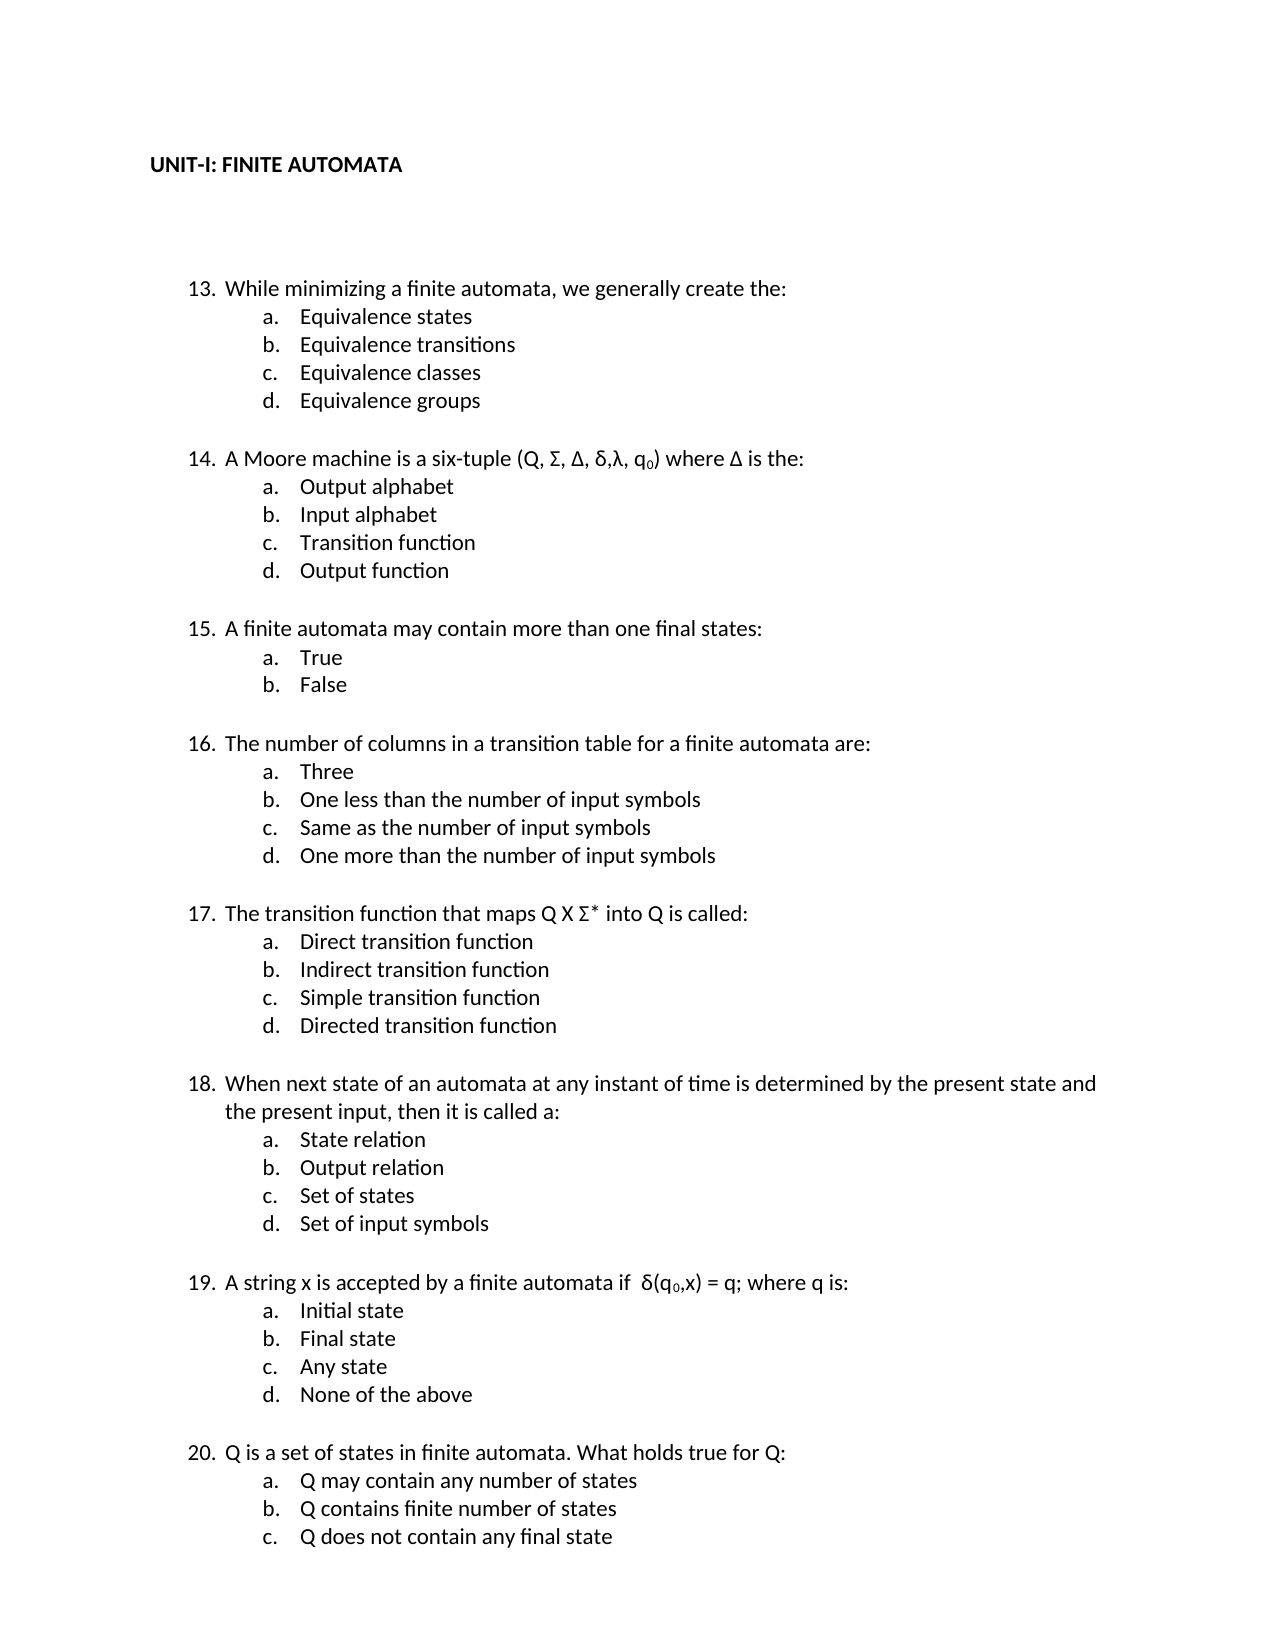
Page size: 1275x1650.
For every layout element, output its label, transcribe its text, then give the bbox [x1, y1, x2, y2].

list Output function [262, 556, 1125, 584]
list Equivalence classes [262, 358, 1125, 386]
list Q may contain any number of states [262, 1466, 1125, 1494]
list Any state [262, 1352, 1125, 1380]
list Direct transition function [262, 927, 1125, 955]
list Final state [262, 1324, 1125, 1352]
list Directed transition function [262, 1011, 1125, 1039]
list Q is a set of states in finite automata. What holds true for Q: [187, 1438, 1125, 1466]
list Q does not contain any final state [262, 1522, 1125, 1550]
list Equivalence states [262, 302, 1125, 330]
list While minimizing a finite automata, we generally create the: [187, 274, 1125, 302]
text UNIT-I: FINITE AUTOMATA [150, 150, 1125, 178]
list Three [262, 757, 1125, 785]
list Equivalence transitions [262, 330, 1125, 358]
list Initial state [262, 1296, 1125, 1324]
list One more than the number of input symbols [262, 841, 1125, 869]
list A string x is accepted by a finite automata if δ(q0,x) = q; where q is: [187, 1268, 1125, 1296]
list Set of input symbols [262, 1209, 1125, 1238]
list A Moore machine is a six-tuple (Q, Σ, Δ, δ,λ, q0) where Δ is the: [187, 444, 1125, 472]
list The transition function that maps Q X Σ* into Q is called: [187, 899, 1125, 927]
list One less than the number of input symbols [262, 785, 1125, 813]
list The number of columns in a transition table for a finite automata are: [187, 729, 1125, 757]
list Transition function [262, 528, 1125, 556]
list A finite automata may contain more than one final states: [187, 614, 1125, 643]
list None of the above [262, 1380, 1125, 1408]
list When next state of an automata at any instant of time is determined by the present state and the present input, then it is called a: [187, 1069, 1125, 1126]
list True [262, 643, 1125, 671]
list Simple transition function [262, 983, 1125, 1011]
list False [262, 671, 1125, 699]
list Set of states [262, 1182, 1125, 1209]
list Indirect transition function [262, 955, 1125, 983]
list Q contains finite number of states [262, 1494, 1125, 1522]
list Same as the number of input symbols [262, 813, 1125, 841]
list Output relation [262, 1153, 1125, 1182]
list Input alphabet [262, 500, 1125, 528]
list Output alphabet [262, 472, 1125, 500]
list Equivalence groups [262, 386, 1125, 414]
list State relation [262, 1126, 1125, 1153]
